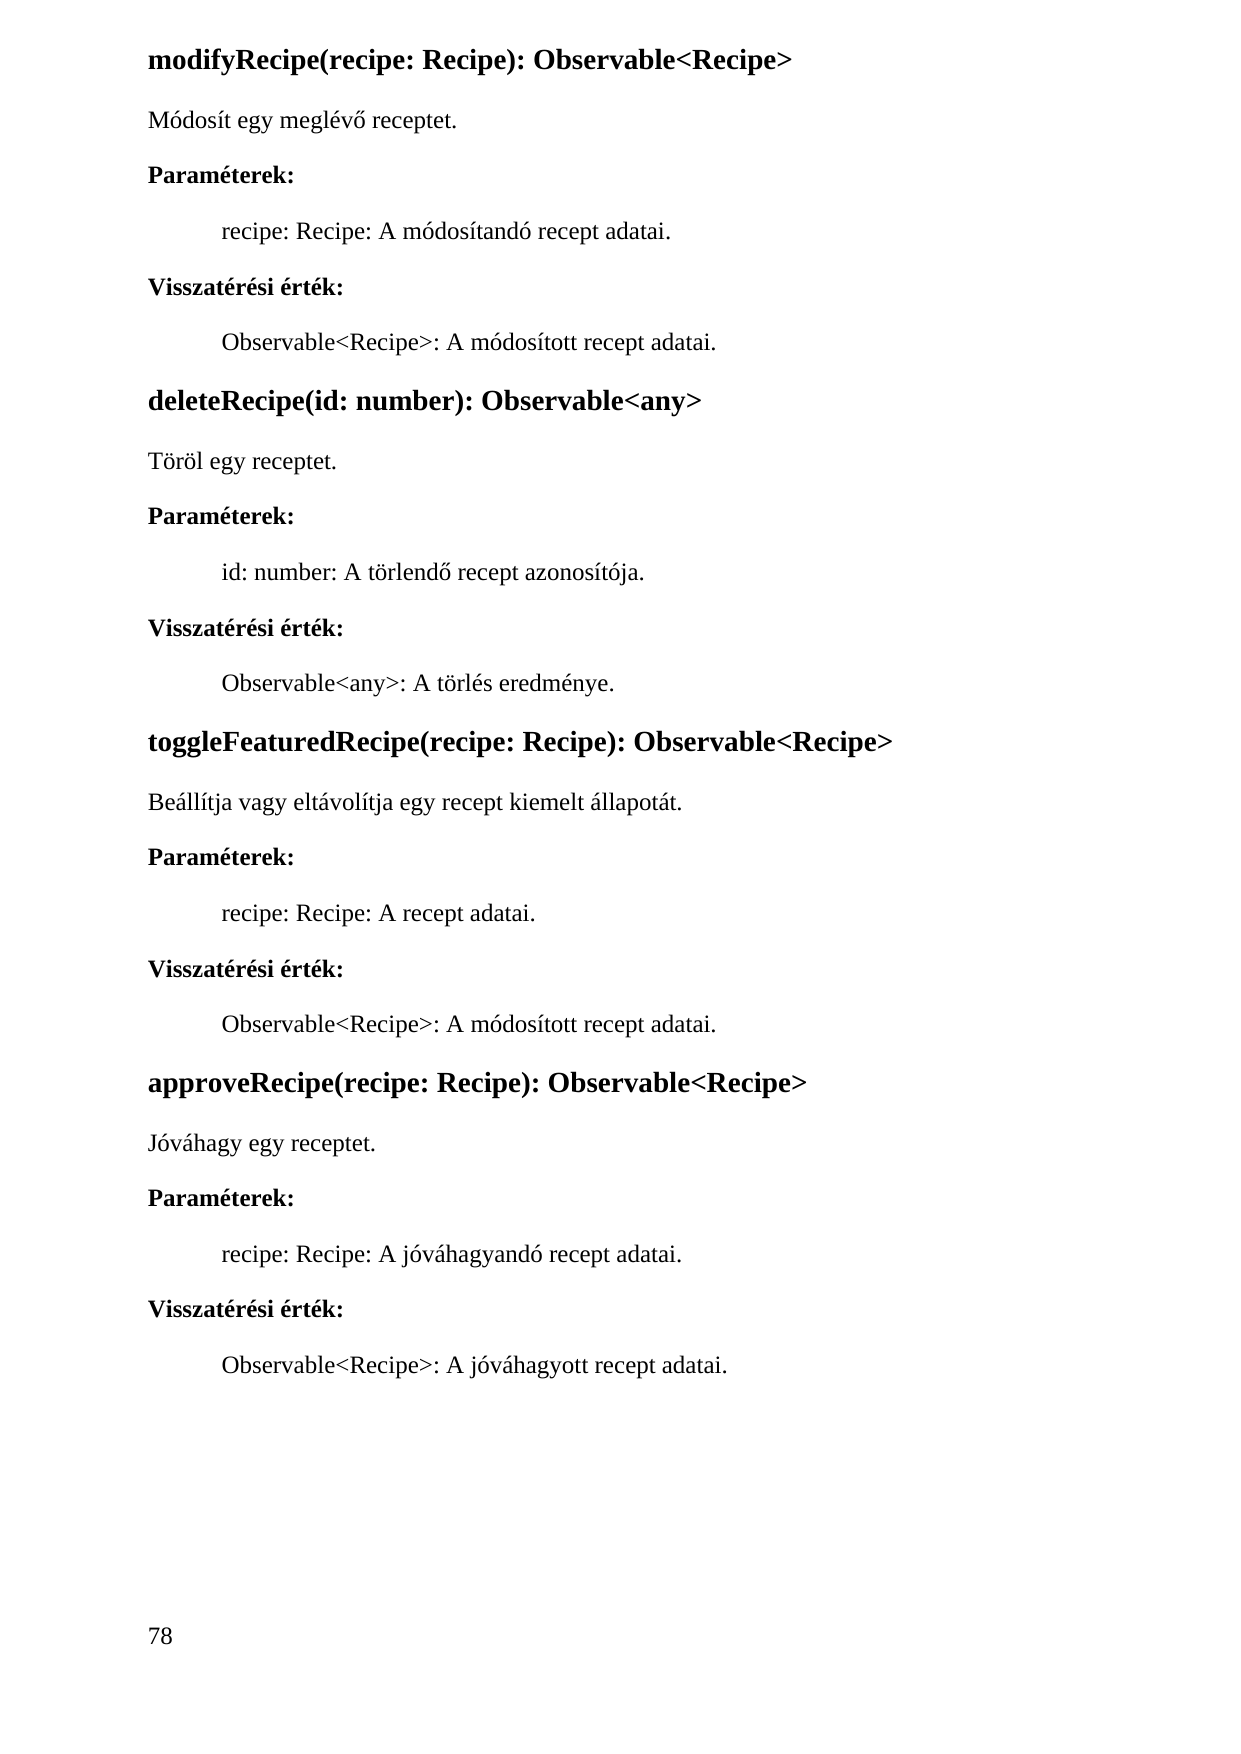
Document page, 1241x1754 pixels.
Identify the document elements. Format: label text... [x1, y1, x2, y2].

text recipe: Recipe: A recept adatai. [148, 898, 1093, 927]
text Observable<any>: A törlés eredménye. [148, 668, 1093, 697]
text toggleFeaturedRecipe(recipe: Recipe): Observable<Recipe> [148, 724, 1093, 757]
text approveRecipe(recipe: Recipe): Observable<Recipe> [148, 1065, 1093, 1098]
text modifyRecipe(recipe: Recipe): Observable<Recipe> [148, 42, 1093, 76]
text Töröl egy receptet. [148, 446, 1093, 474]
text Observable<Recipe>: A jóváhagyott recept adatai. [148, 1350, 1093, 1379]
text Visszatérési érték: [148, 954, 1093, 982]
text recipe: Recipe: A módosítandó recept adatai. [148, 216, 1093, 245]
text Módosít egy meglévő receptet. [148, 105, 1093, 134]
text Visszatérési érték: [148, 1294, 1093, 1323]
text Paraméterek: [148, 161, 1093, 189]
text Paraméterek: [148, 1183, 1093, 1212]
text Jóváhagy egy receptet. [148, 1128, 1093, 1156]
text Beállítja vagy eltávolítja egy recept kiemelt állapotát. [148, 787, 1093, 816]
text deleteRecipe(id: number): Observable<any> [148, 383, 1093, 417]
text Visszatérési érték: [148, 272, 1093, 301]
text Paraméterek: [148, 501, 1093, 530]
text id: number: A törlendő recept azonosítója. [148, 557, 1093, 586]
text recipe: Recipe: A jóváhagyandó recept adatai. [148, 1239, 1093, 1268]
text Observable<Recipe>: A módosított recept adatai. [148, 327, 1093, 356]
text Observable<Recipe>: A módosított recept adatai. [148, 1009, 1093, 1038]
text Paraméterek: [148, 842, 1093, 871]
text Visszatérési érték: [148, 613, 1093, 641]
